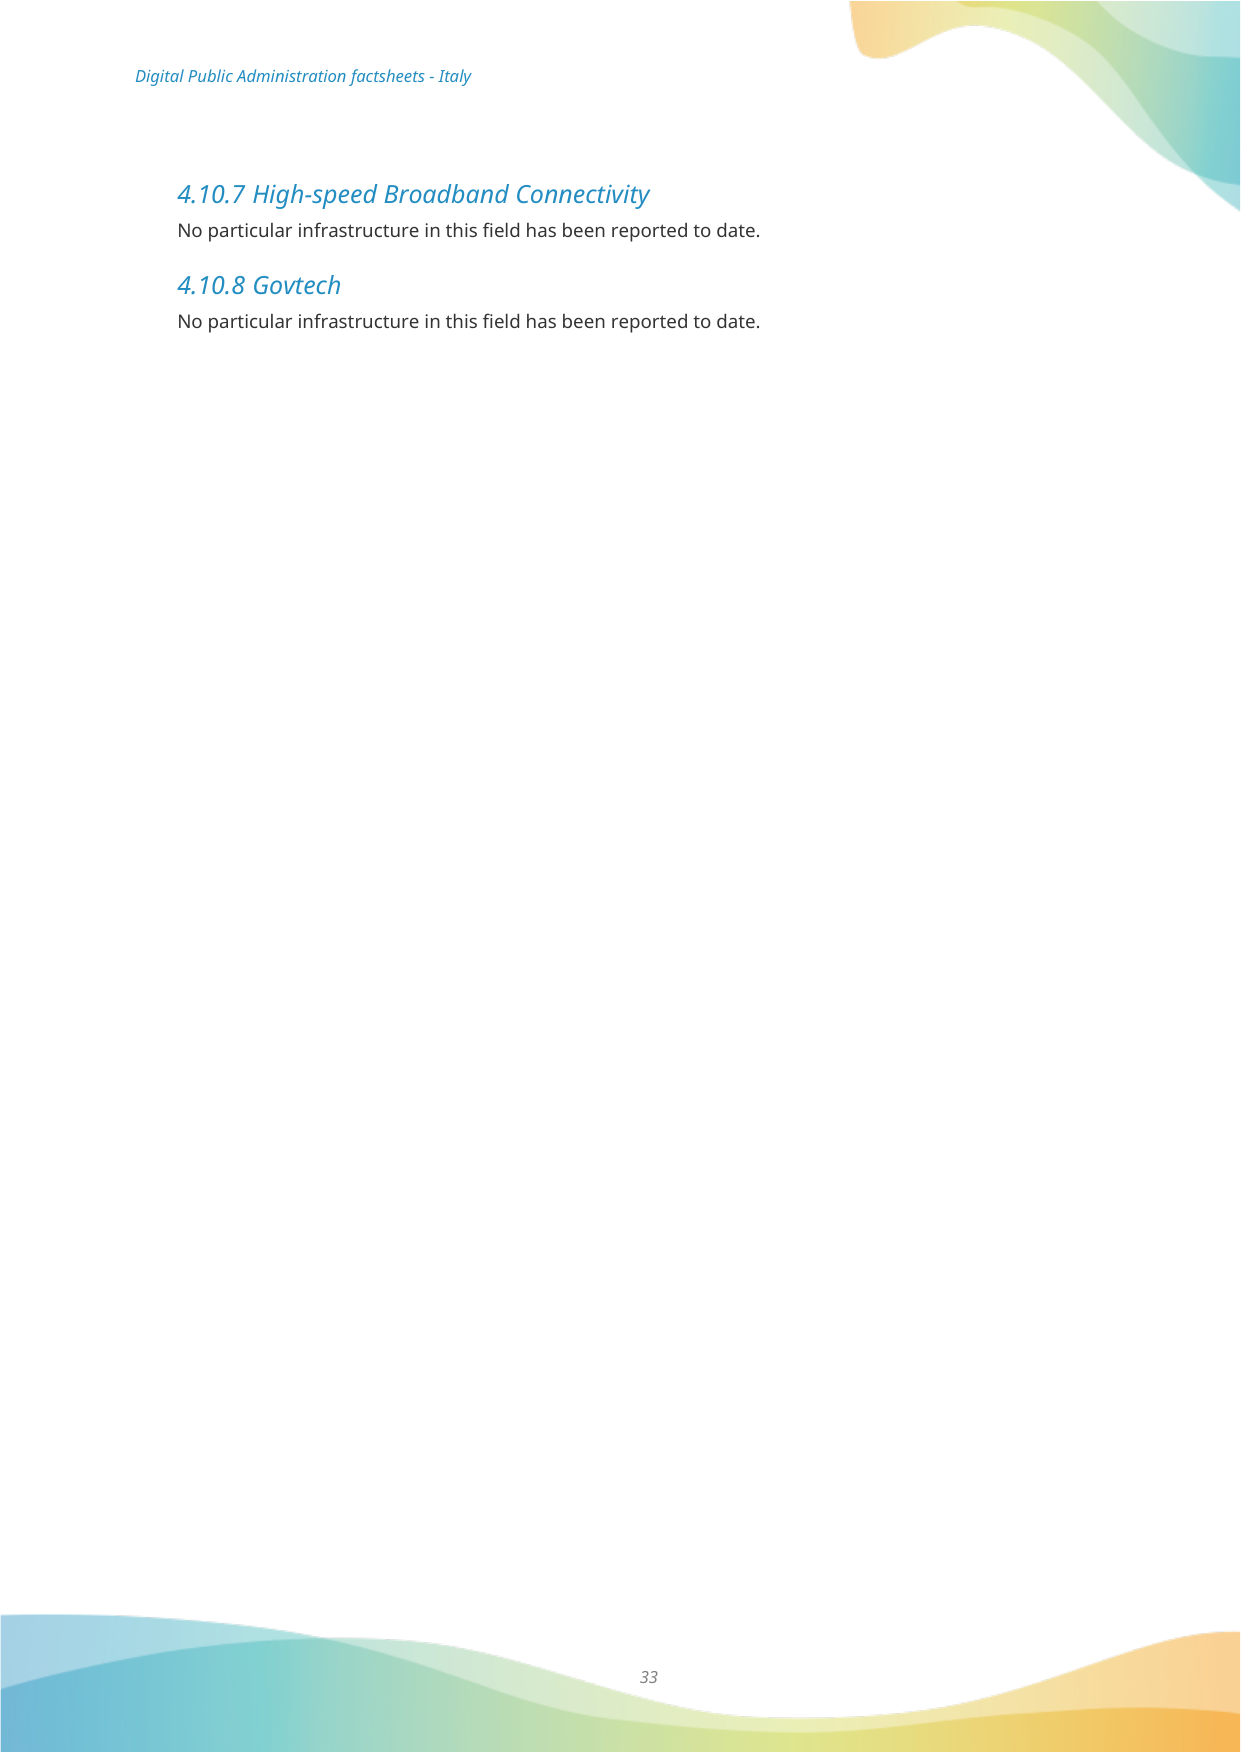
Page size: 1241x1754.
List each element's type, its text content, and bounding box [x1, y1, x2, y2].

picture [0, 1610, 1241, 1752]
subtitle Govtech [177, 268, 1122, 302]
subtitle High-speed Broadband Connectivity [177, 177, 1122, 211]
picture [325, 1, 1241, 215]
text No particular infrastructure in this field has been reported to date. [177, 308, 1122, 334]
text No particular infrastructure in this field has been reported to date. [177, 217, 1122, 243]
